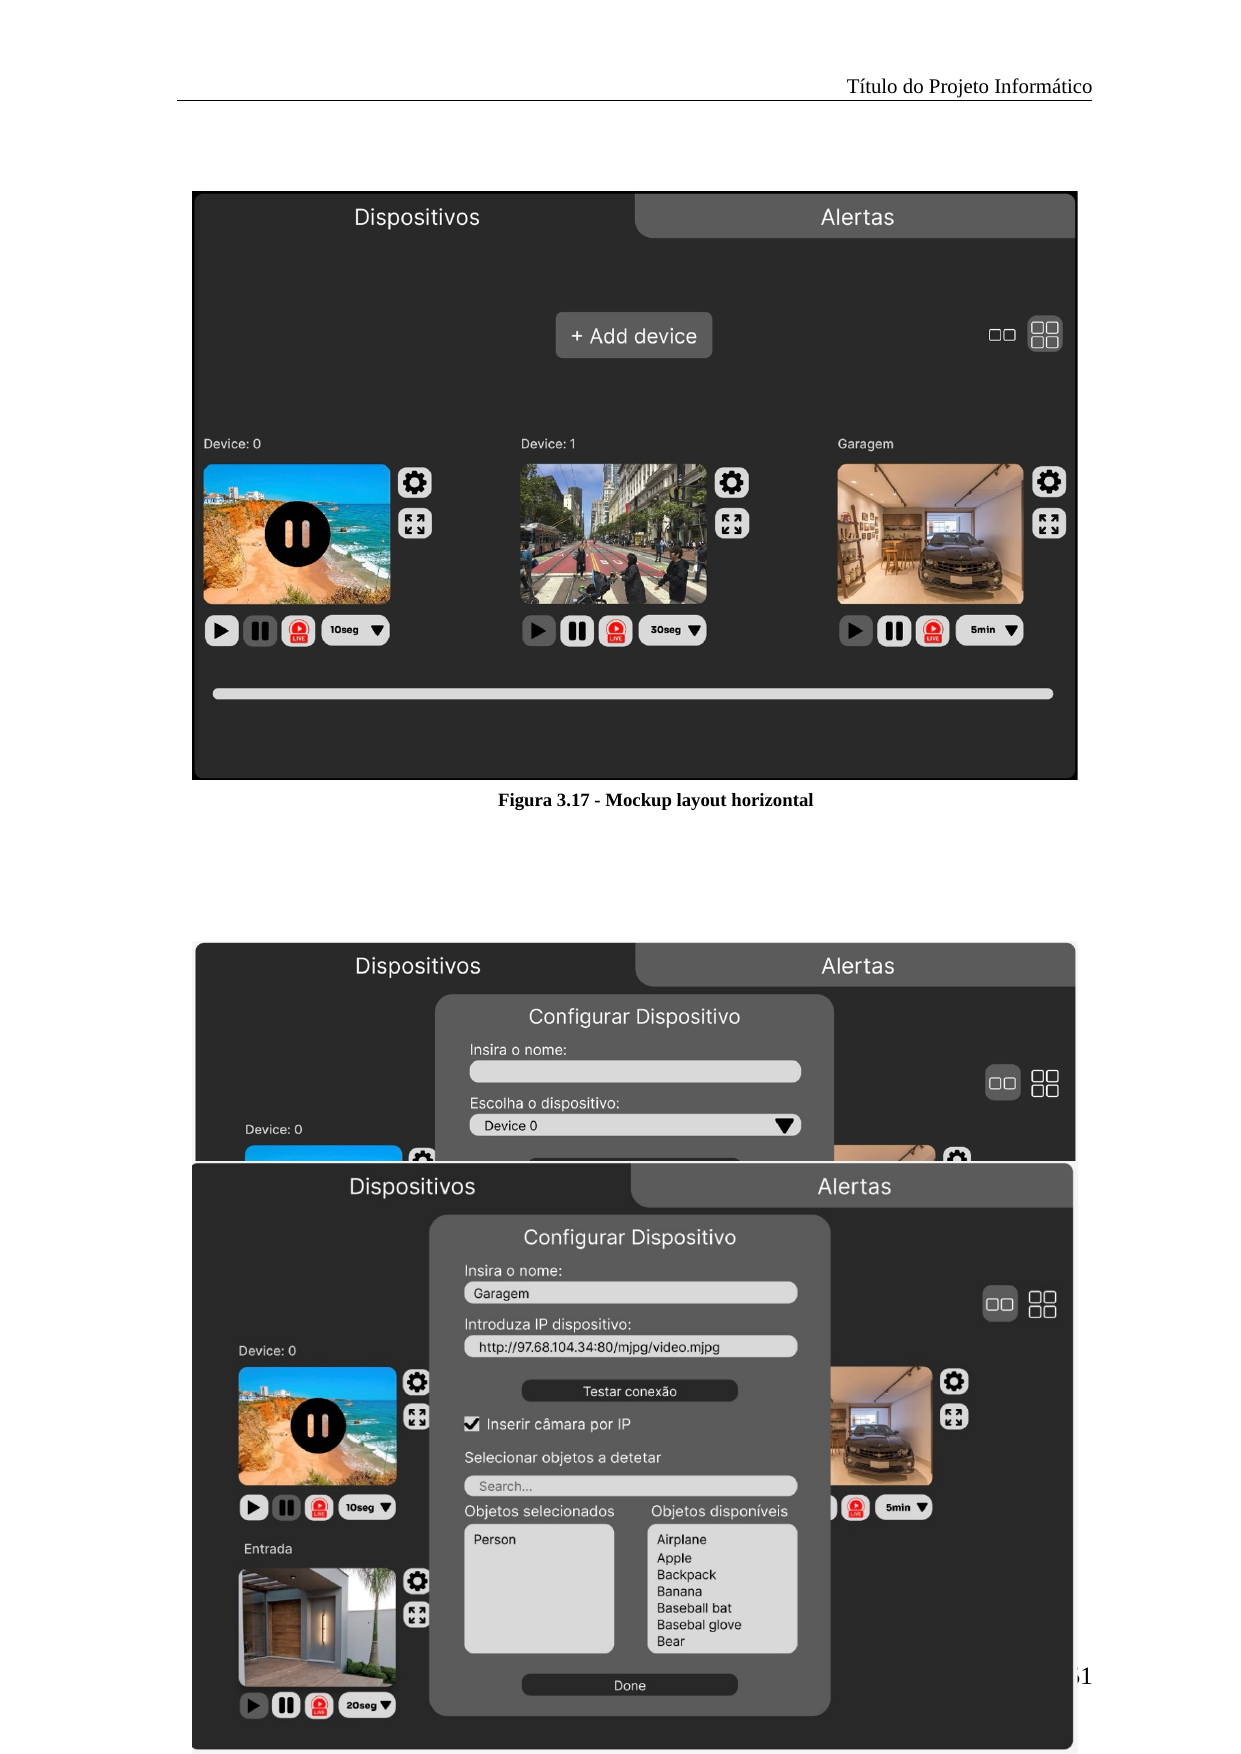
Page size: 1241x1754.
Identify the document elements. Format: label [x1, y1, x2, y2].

picture [192, 941, 1078, 1754]
picture [192, 191, 1078, 780]
